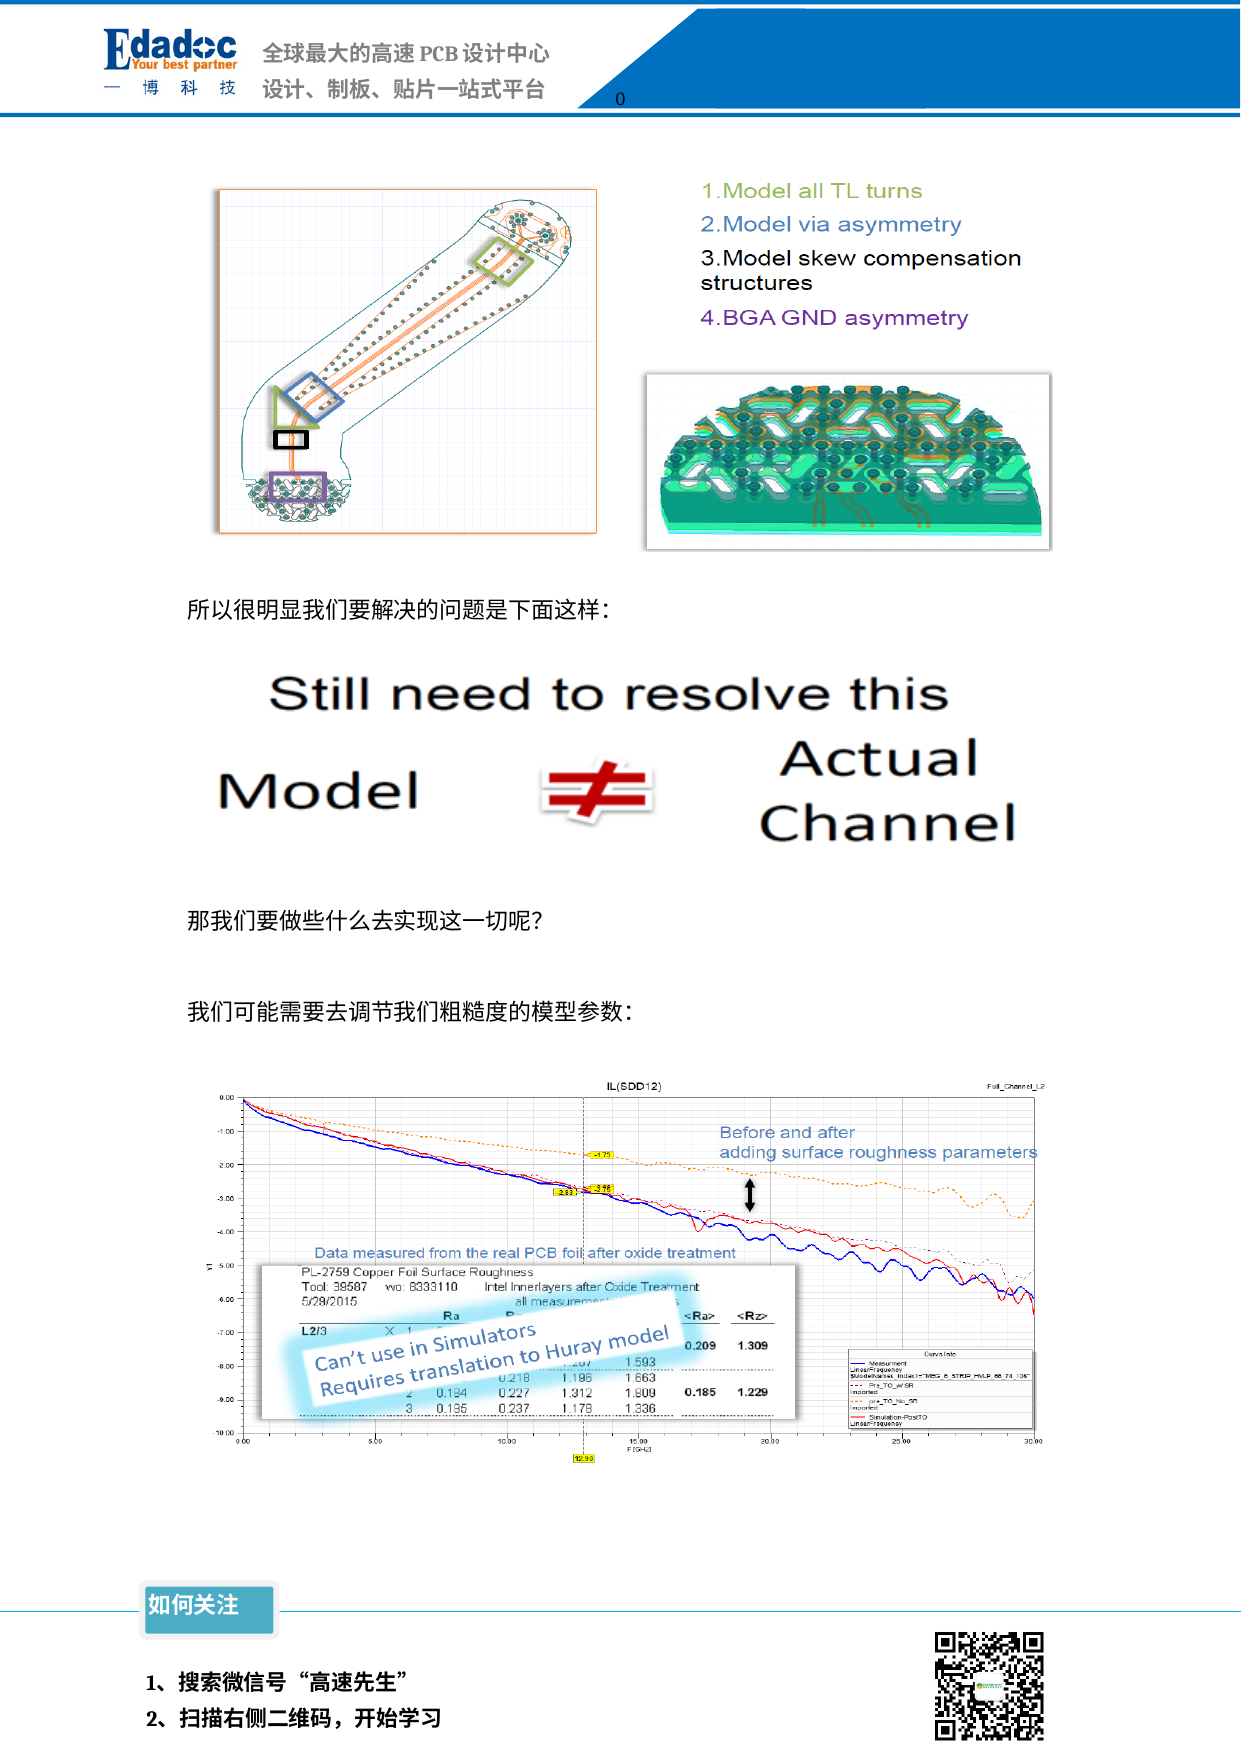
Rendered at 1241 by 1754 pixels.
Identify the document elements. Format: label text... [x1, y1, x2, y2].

picture [187, 667, 1032, 861]
picture [187, 161, 1053, 552]
picture [926, 1623, 1052, 1749]
text 那我们要做些什么去实现这一切呢？ [187, 887, 1053, 952]
picture [187, 1068, 1052, 1468]
picture [92, 21, 246, 104]
text 我们可能需要去调节我们粗糙度的模型参数： [187, 977, 1053, 1042]
text 所以很明显我们要解决的问题是下面这样： [187, 576, 1053, 641]
